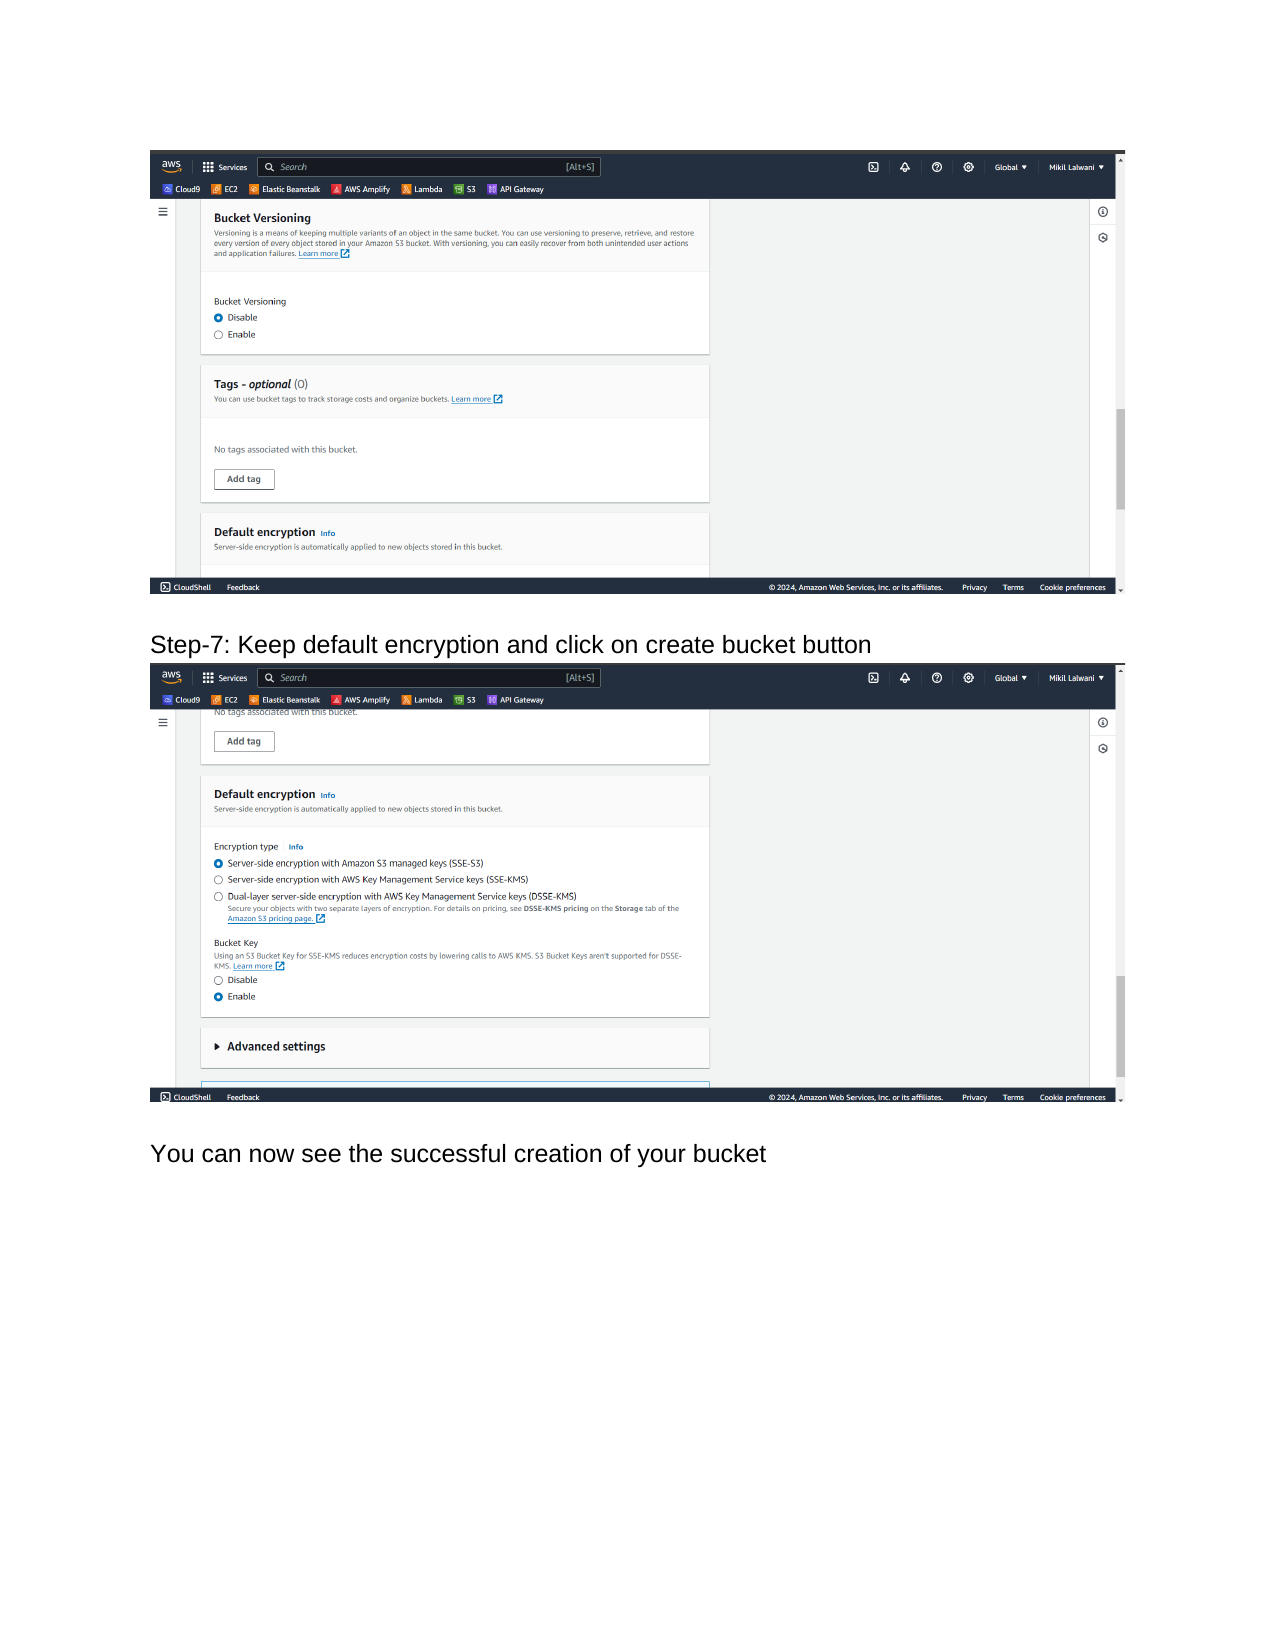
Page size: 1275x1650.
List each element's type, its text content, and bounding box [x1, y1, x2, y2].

text You can now see the successful creation of your bucket [150, 1139, 1125, 1167]
text Step-7: Keep default encryption and click on create bucket button [150, 630, 1125, 659]
picture [150, 663, 1125, 1102]
picture [150, 150, 1125, 594]
